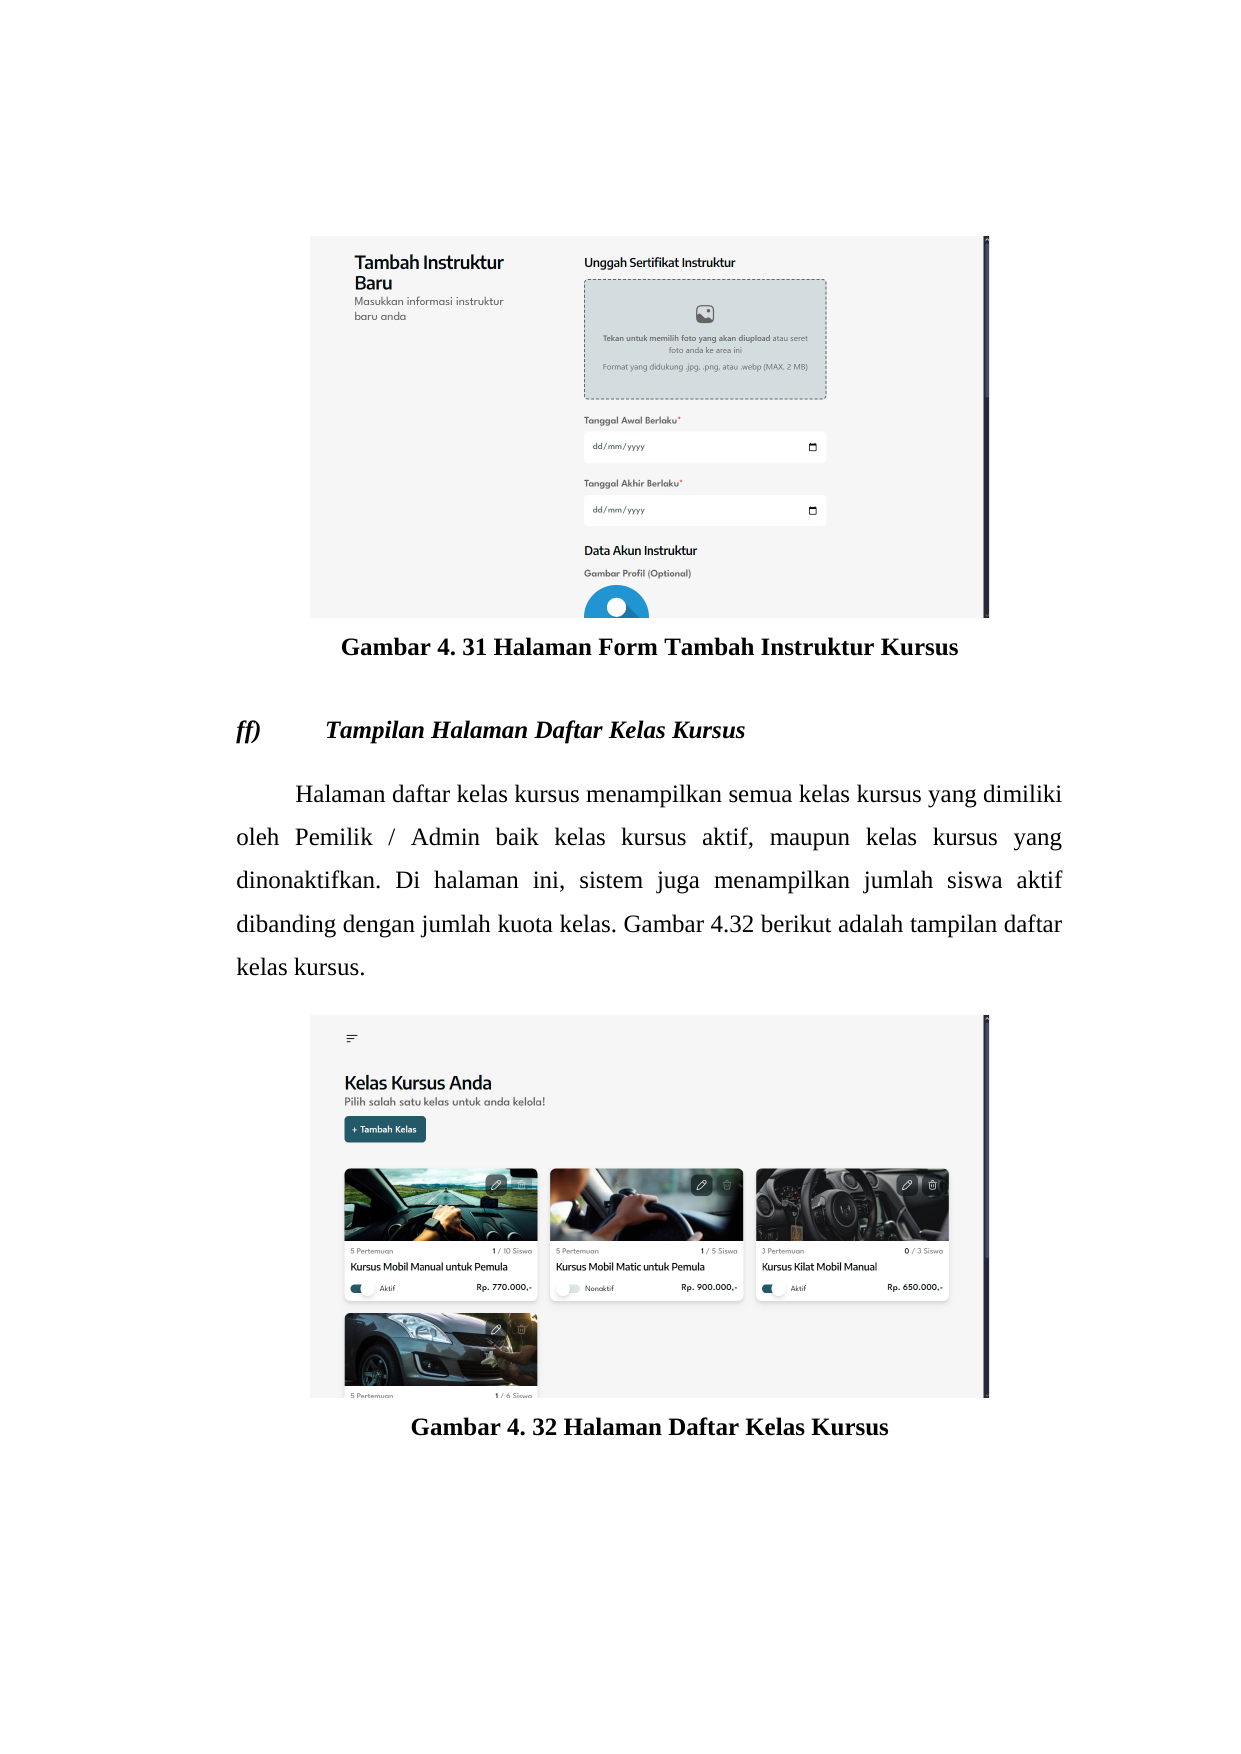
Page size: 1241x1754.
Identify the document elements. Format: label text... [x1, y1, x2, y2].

subtitle Tampilan Halaman Daftar Kelas Kursus [236, 715, 1063, 744]
picture [310, 236, 990, 618]
text Gambar 4. 32 Halaman Daftar Kelas Kursus [236, 1412, 1063, 1441]
text Halaman daftar kelas kursus menampilkan semua kelas kursus yang dimiliki oleh Pemilik / Admin baik kelas kursus aktif, maupun kelas kursus yang dinonaktifkan. Di halaman ini, sistem juga menampilkan jumlah siswa aktif dibanding dengan jumlah kuota kelas. Gambar 4.32 berikut adalah tampilan daftar kelas kursus. [236, 779, 1063, 981]
picture [310, 1015, 990, 1398]
text Gambar 4. 31 Halaman Form Tambah Instruktur Kursus [236, 632, 1063, 661]
